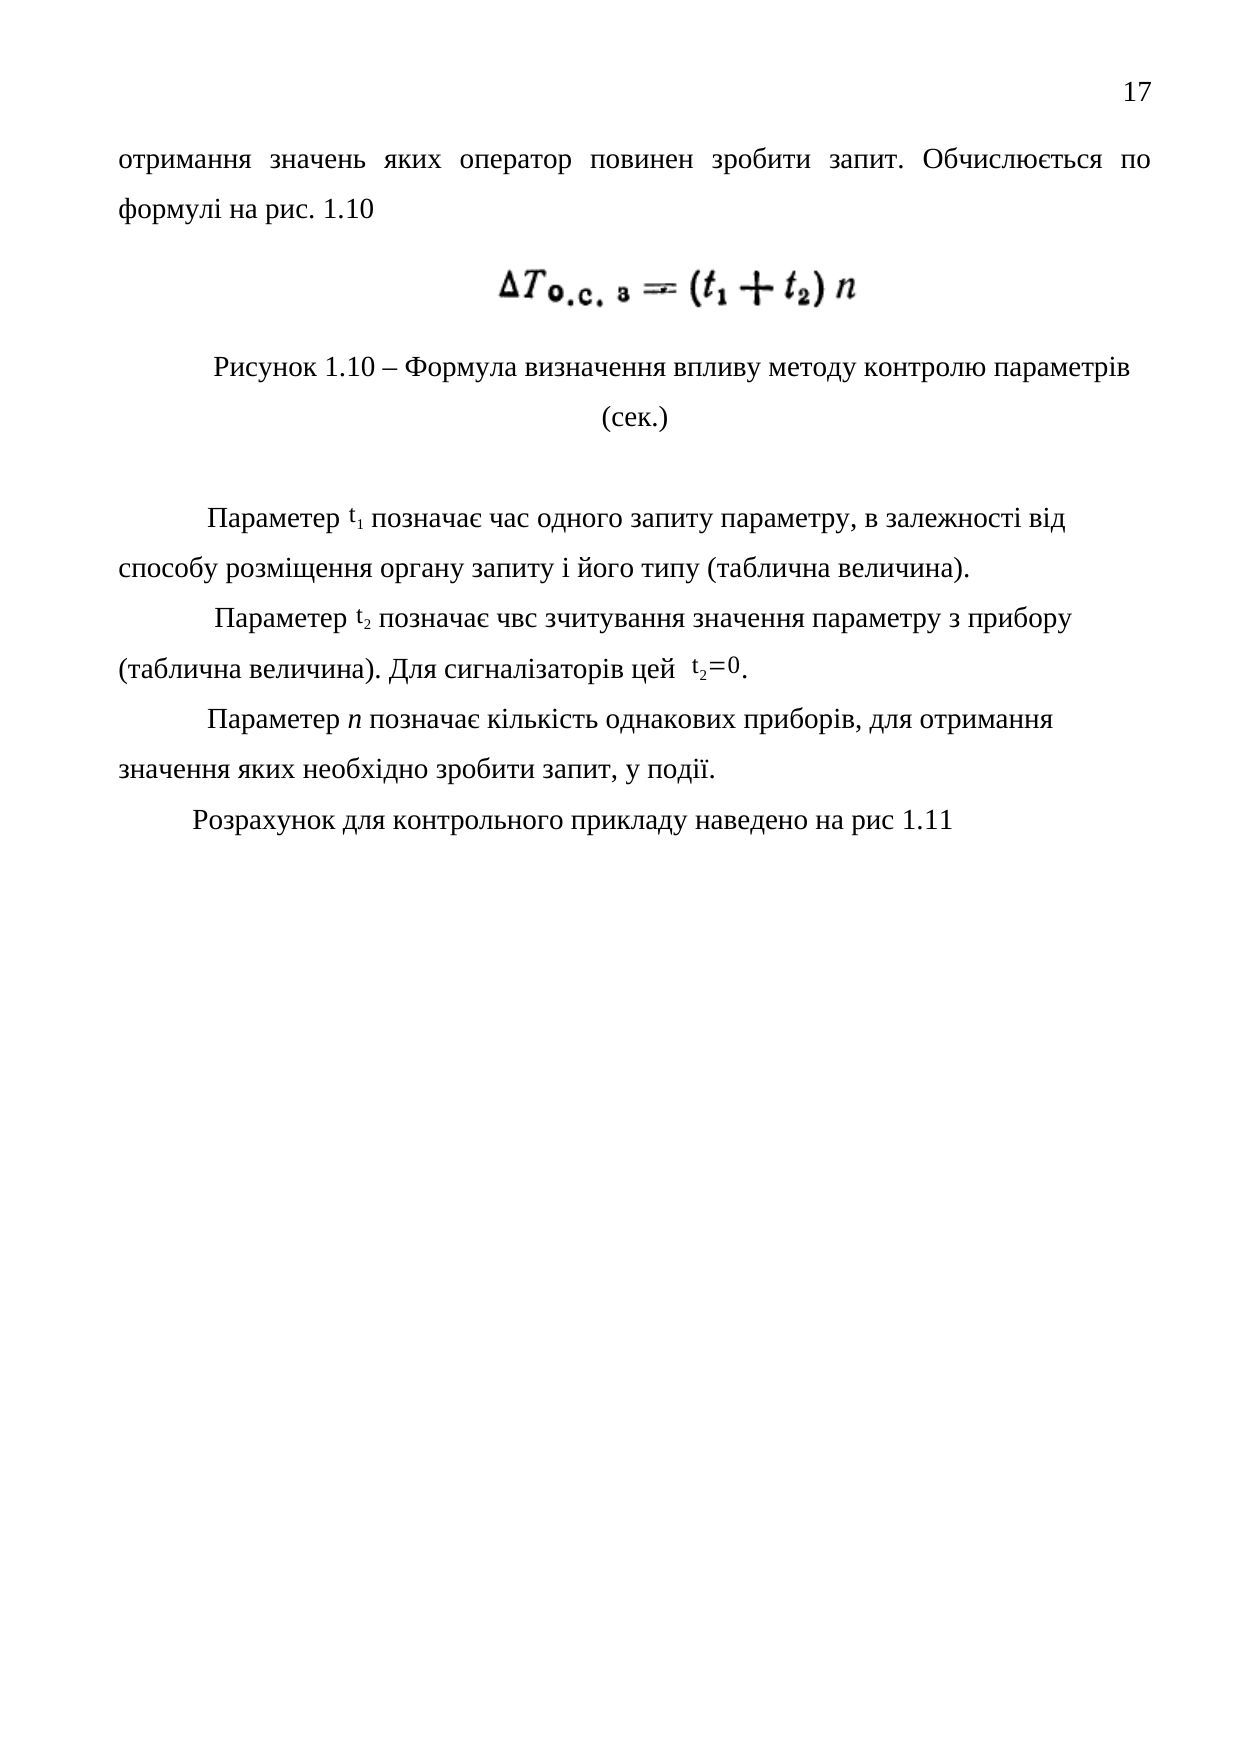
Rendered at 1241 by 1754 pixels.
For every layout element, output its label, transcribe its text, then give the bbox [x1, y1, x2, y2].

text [118, 141, 1152, 225]
text Параметер позначає час одного запиту параметру, в залежності від способу розміщення органу запиту і його типу (таблична величина). [118, 500, 1152, 584]
text Параметер позначає чвс зчитування значення параметру з прибору (таблична величина). Для сигналізаторів цей . [118, 601, 1152, 684]
picture [478, 241, 866, 333]
text Розрахунок для контрольного прикладу наведено на рис 1.11 [118, 802, 1152, 835]
text Рисунок 1.10 – Формула визначення впливу методу контролю параметрів (сек.) [118, 349, 1152, 433]
text Параметер n позначає кількість однакових приборів, для отримання значення яких необхідно зробити запит, у події. [118, 701, 1152, 785]
